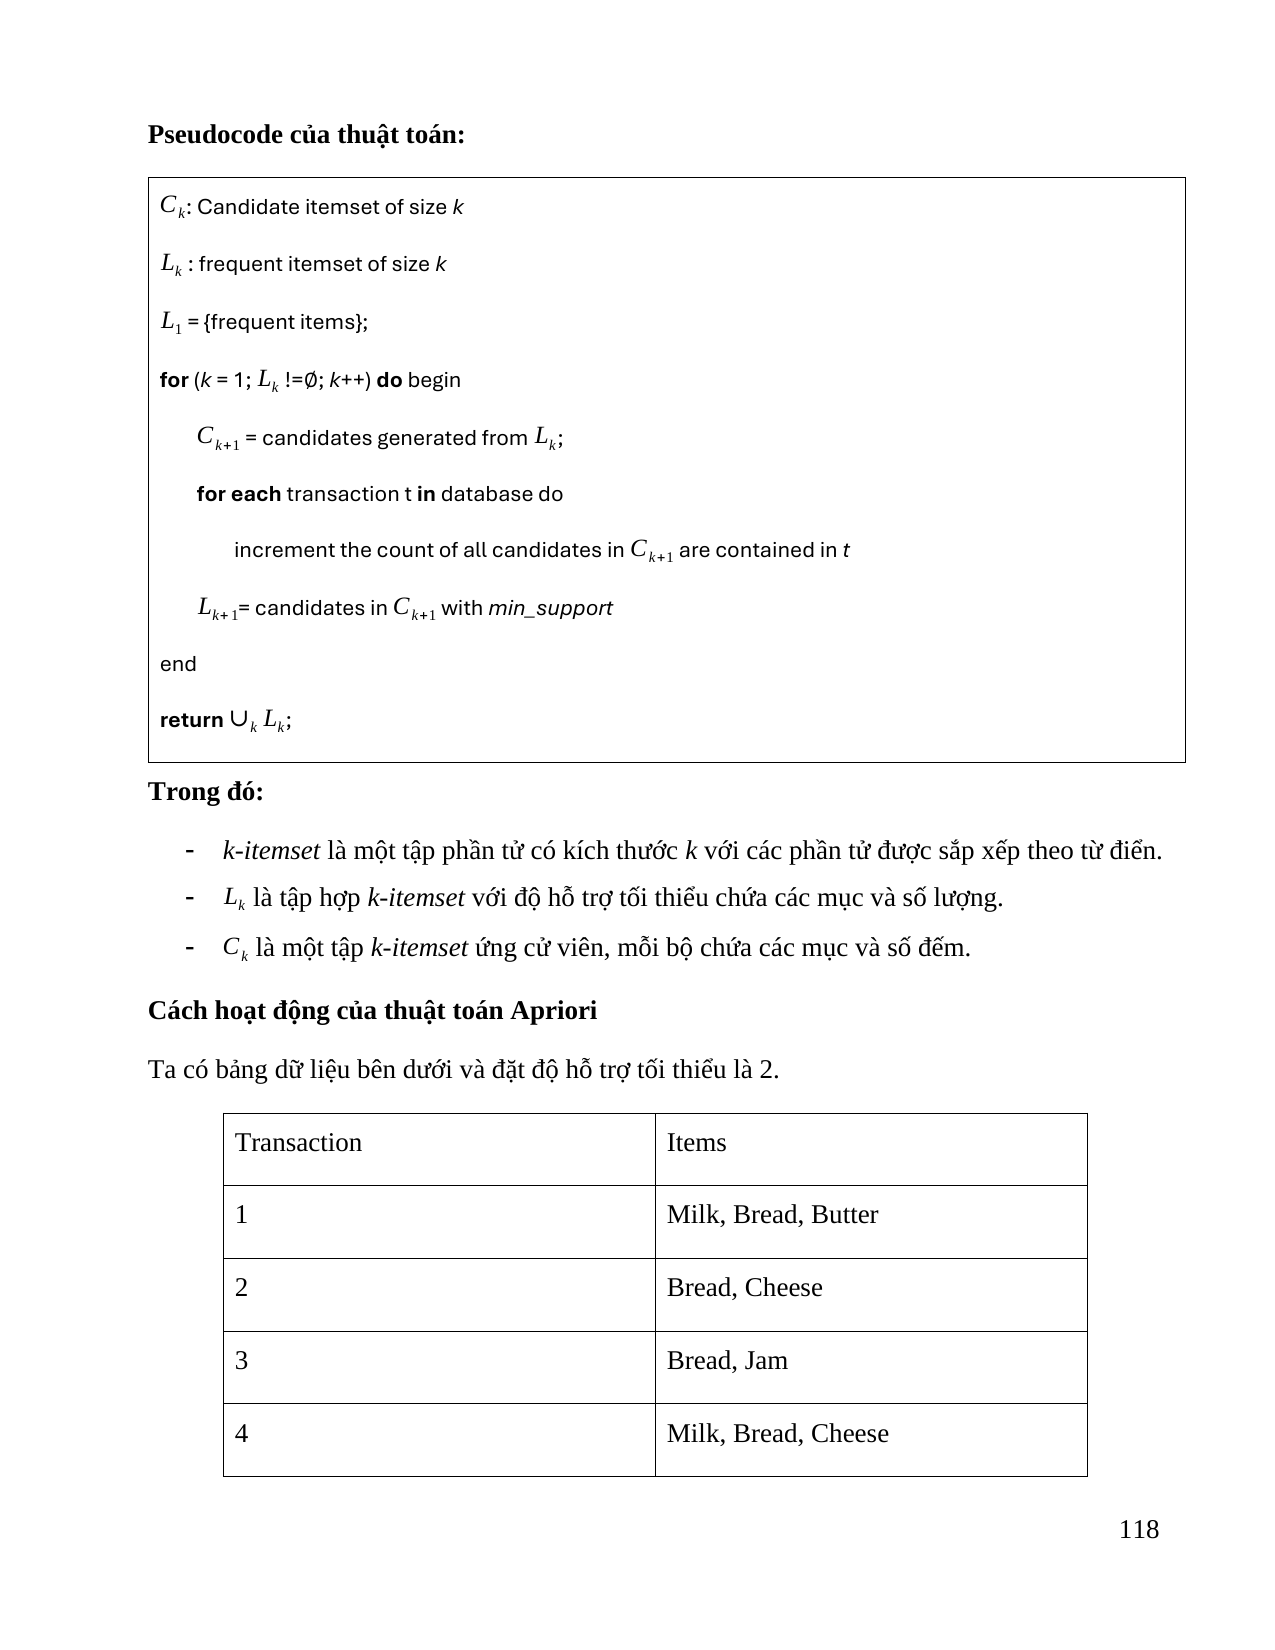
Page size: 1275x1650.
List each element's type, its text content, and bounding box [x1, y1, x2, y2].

list k-itemset là một tập phần tử có kích thước k với các phần tử được sắp xếp theo từ điển. [185, 834, 1186, 866]
table_cell Bread, Cheese [656, 1259, 1087, 1331]
table_cell 2 [224, 1259, 655, 1331]
table_header : Candidate itemset of size k : frequent itemset of size k = {frequent items}; for (k = 1; !=∅; k++) do begin = candidates generated from ; for each transaction t in database do increment the count of all candidates in are contained in t = candidates in with min_support end return ; [149, 178, 1185, 762]
list là một tập k-itemset ứng cử viên, mỗi bộ chứa các mục và số đếm. [185, 931, 1186, 966]
table_cell Bread, Jam [656, 1332, 1087, 1403]
table_cell Milk, Bread, Cheese [656, 1404, 1087, 1476]
text Cách hoạt động của thuật toán Apriori [148, 994, 1186, 1025]
table_cell Milk, Bread, Butter [656, 1186, 1087, 1258]
table_cell 4 [224, 1404, 655, 1476]
text Ta có bảng dữ liệu bên dưới và đặt độ hỗ trợ tối thiểu là 2. [148, 1053, 1186, 1084]
table_cell 1 [224, 1186, 655, 1258]
text Trong đó: [148, 775, 1186, 806]
table_header Transaction [224, 1114, 655, 1185]
table_cell 3 [224, 1332, 655, 1403]
text Pseudocode của thuật toán: [148, 118, 1186, 149]
list là tập hợp k-itemset với độ hỗ trợ tối thiểu chứa các mục và số lượng. [185, 881, 1186, 916]
table_header Items [656, 1114, 1087, 1185]
